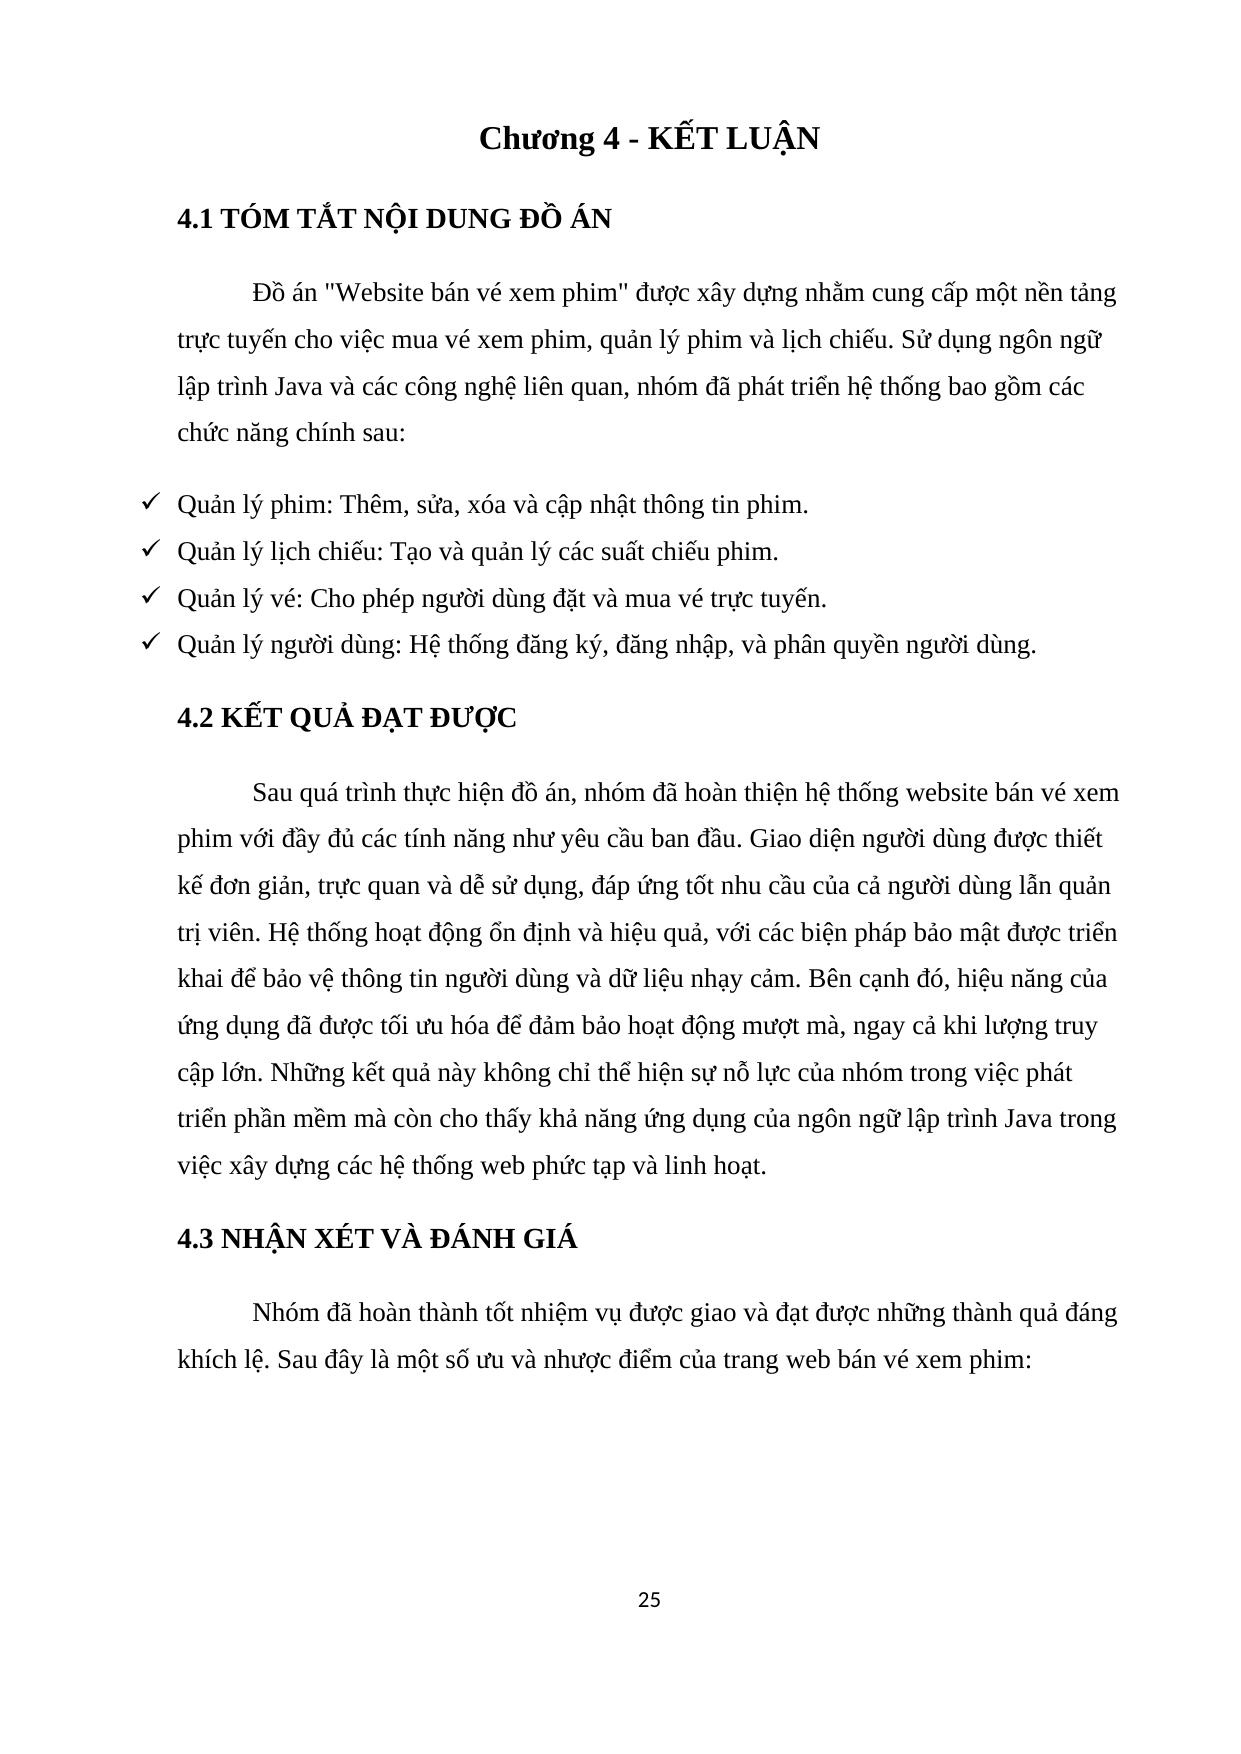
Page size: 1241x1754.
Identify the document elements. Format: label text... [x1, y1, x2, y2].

text Đồ án "Website bán vé xem phim" được xây dựng nhằm cung cấp một nền tảng trực tuyến cho việc mua vé xem phim, quản lý phim và lịch chiếu. Sử dụng ngôn ngữ lập trình Java và các công nghệ liên quan, nhóm đã phát triển hệ thống bao gồm các chức năng chính sau: [177, 276, 1122, 447]
subtitle 4.3 NHẬN XÉT VÀ ĐÁNH GIÁ [177, 1221, 1122, 1254]
subtitle - KẾT LUẬN [177, 118, 1122, 157]
subtitle 4.2 KẾT QUẢ ĐẠT ĐƯỢC [177, 701, 1122, 734]
list Quản lý phim: Thêm, sửa, xóa và cập nhật thông tin phim. [139, 488, 1122, 519]
list Quản lý người dùng: Hệ thống đăng ký, đăng nhập, và phân quyền người dùng. [139, 629, 1122, 660]
subtitle 4.1 TÓM TẮT NỘI DUNG ĐỒ ÁN [177, 201, 1122, 234]
text Nhóm đã hoàn thành tốt nhiệm vụ được giao và đạt được những thành quả đáng khích lệ. Sau đây là một số ưu và nhược điểm của trang web bán vé xem phim: [177, 1296, 1122, 1374]
list Quản lý lịch chiếu: Tạo và quản lý các suất chiếu phim. [139, 535, 1122, 566]
text Sau quá trình thực hiện đồ án, nhóm đã hoàn thiện hệ thống website bán vé xem phim với đầy đủ các tính năng như yêu cầu ban đầu. Giao diện người dùng được thiết kế đơn giản, trực quan và dễ sử dụng, đáp ứng tốt nhu cầu của cả người dùng lẫn quản trị viên. Hệ thống hoạt động ổn định và hiệu quả, với các biện pháp bảo mật được triển khai để bảo vệ thông tin người dùng và dữ liệu nhạy cảm. Bên cạnh đó, hiệu năng của ứng dụng đã được tối ưu hóa để đảm bảo hoạt động mượt mà, ngay cả khi lượng truy cập lớn. Những kết quả này không chỉ thể hiện sự nỗ lực của nhóm trong việc phát triển phần mềm mà còn cho thấy khả năng ứng dụng của ngôn ngữ lập trình Java trong việc xây dựng các hệ thống web phức tạp và linh hoạt. [177, 776, 1122, 1180]
list Quản lý vé: Cho phép người dùng đặt và mua vé trực tuyến. [139, 582, 1122, 613]
